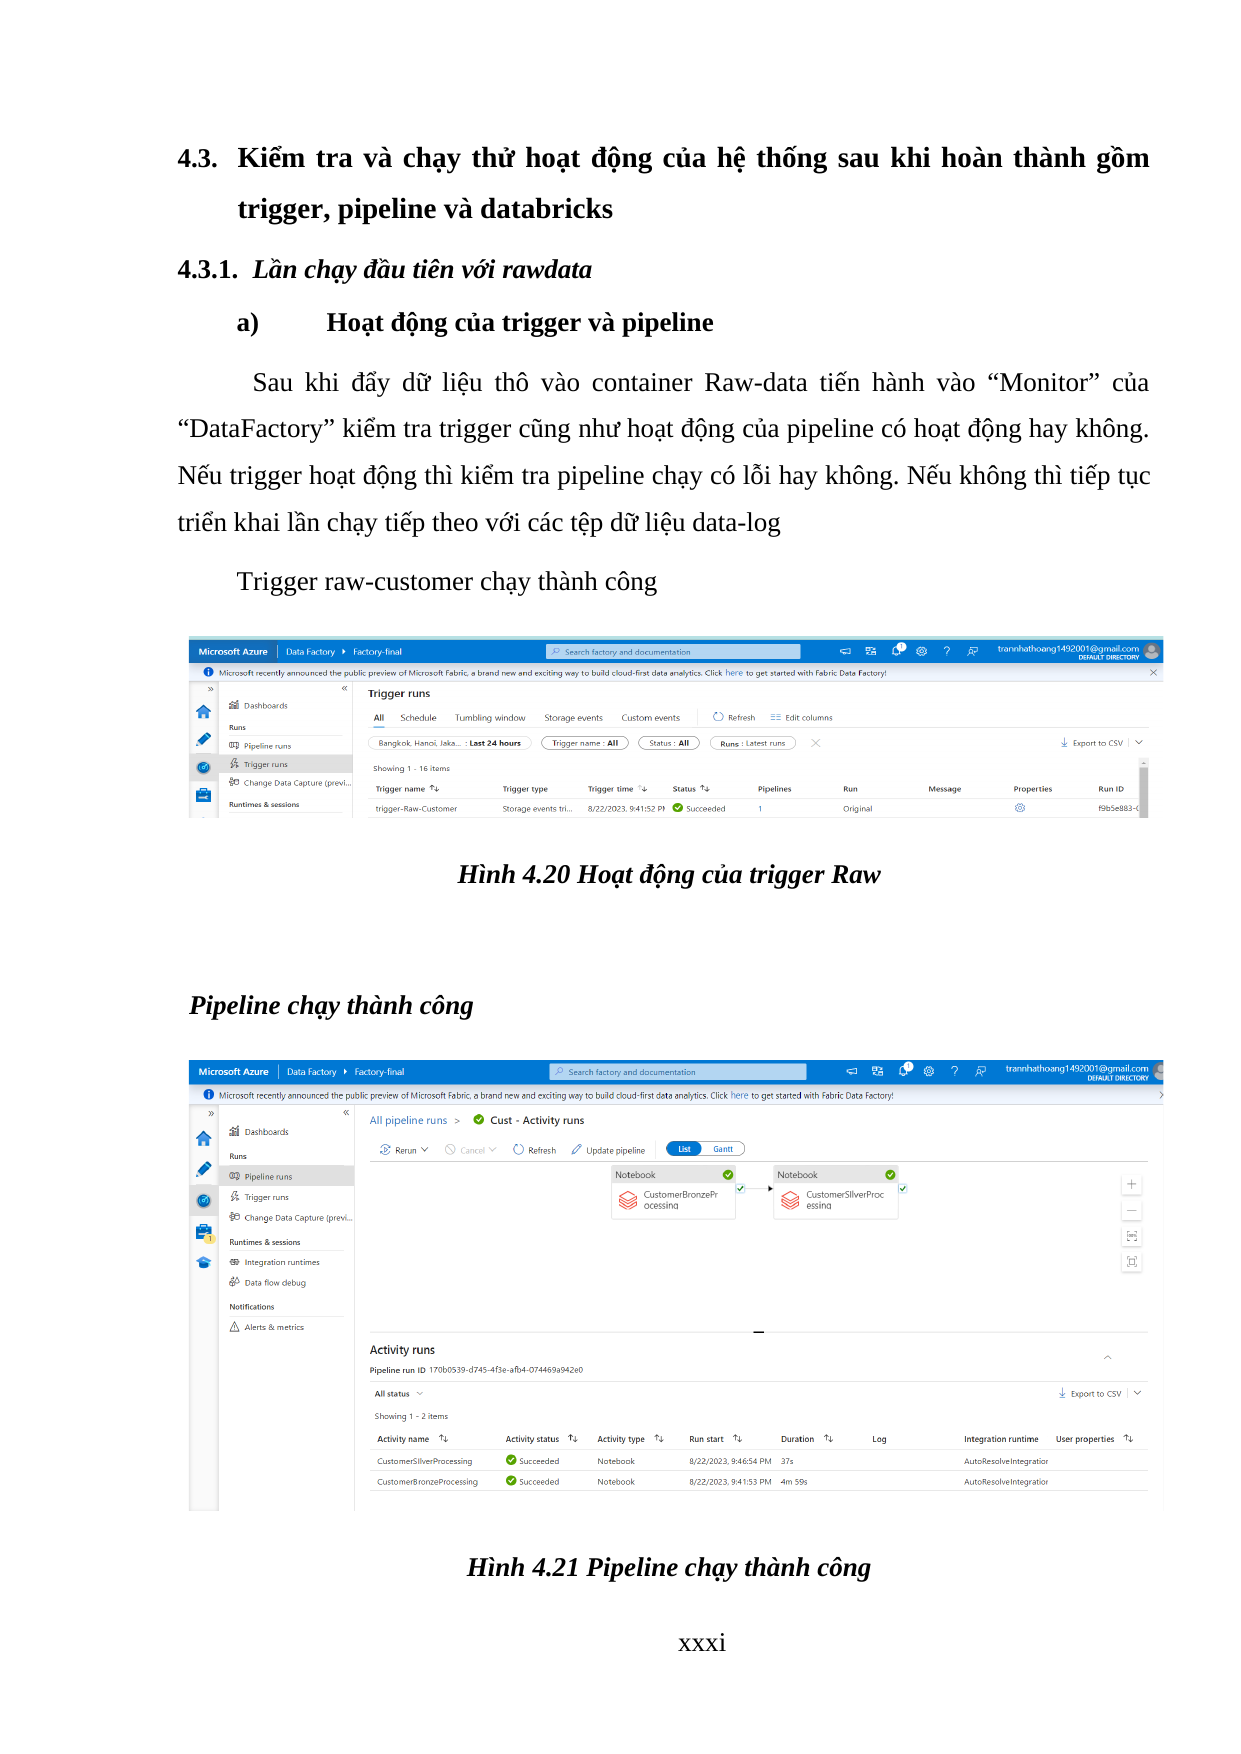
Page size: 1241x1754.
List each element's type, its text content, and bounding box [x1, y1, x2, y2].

text Pipeline chạy thành công [177, 989, 1152, 1020]
subtitle Hoạt động của trigger và pipeline [236, 306, 1152, 338]
text Trigger raw-customer chạy thành công [177, 565, 1152, 596]
picture [188, 636, 1164, 818]
text Sau khi đẩy dữ liệu thô vào container Raw-data tiến hành vào “Monitor” của “DataFactory” kiểm tra trigger cũng như hoạt động của pipeline có hoạt động hay không. Nếu trigger hoạt động thì kiểm tra pipeline chạy có lỗi hay không. Nếu không thì tiếp tục triển khai lần chạy tiếp theo với các tệp dữ liệu data-log [177, 366, 1152, 537]
subtitle Lần chạy đầu tiên với rawdata [177, 253, 1152, 285]
subtitle Kiểm tra và chạy thử hoạt động của hệ thống sau khi hoàn thành gồm trigger, pipeline và databricks [177, 140, 1152, 224]
picture [188, 1060, 1164, 1511]
